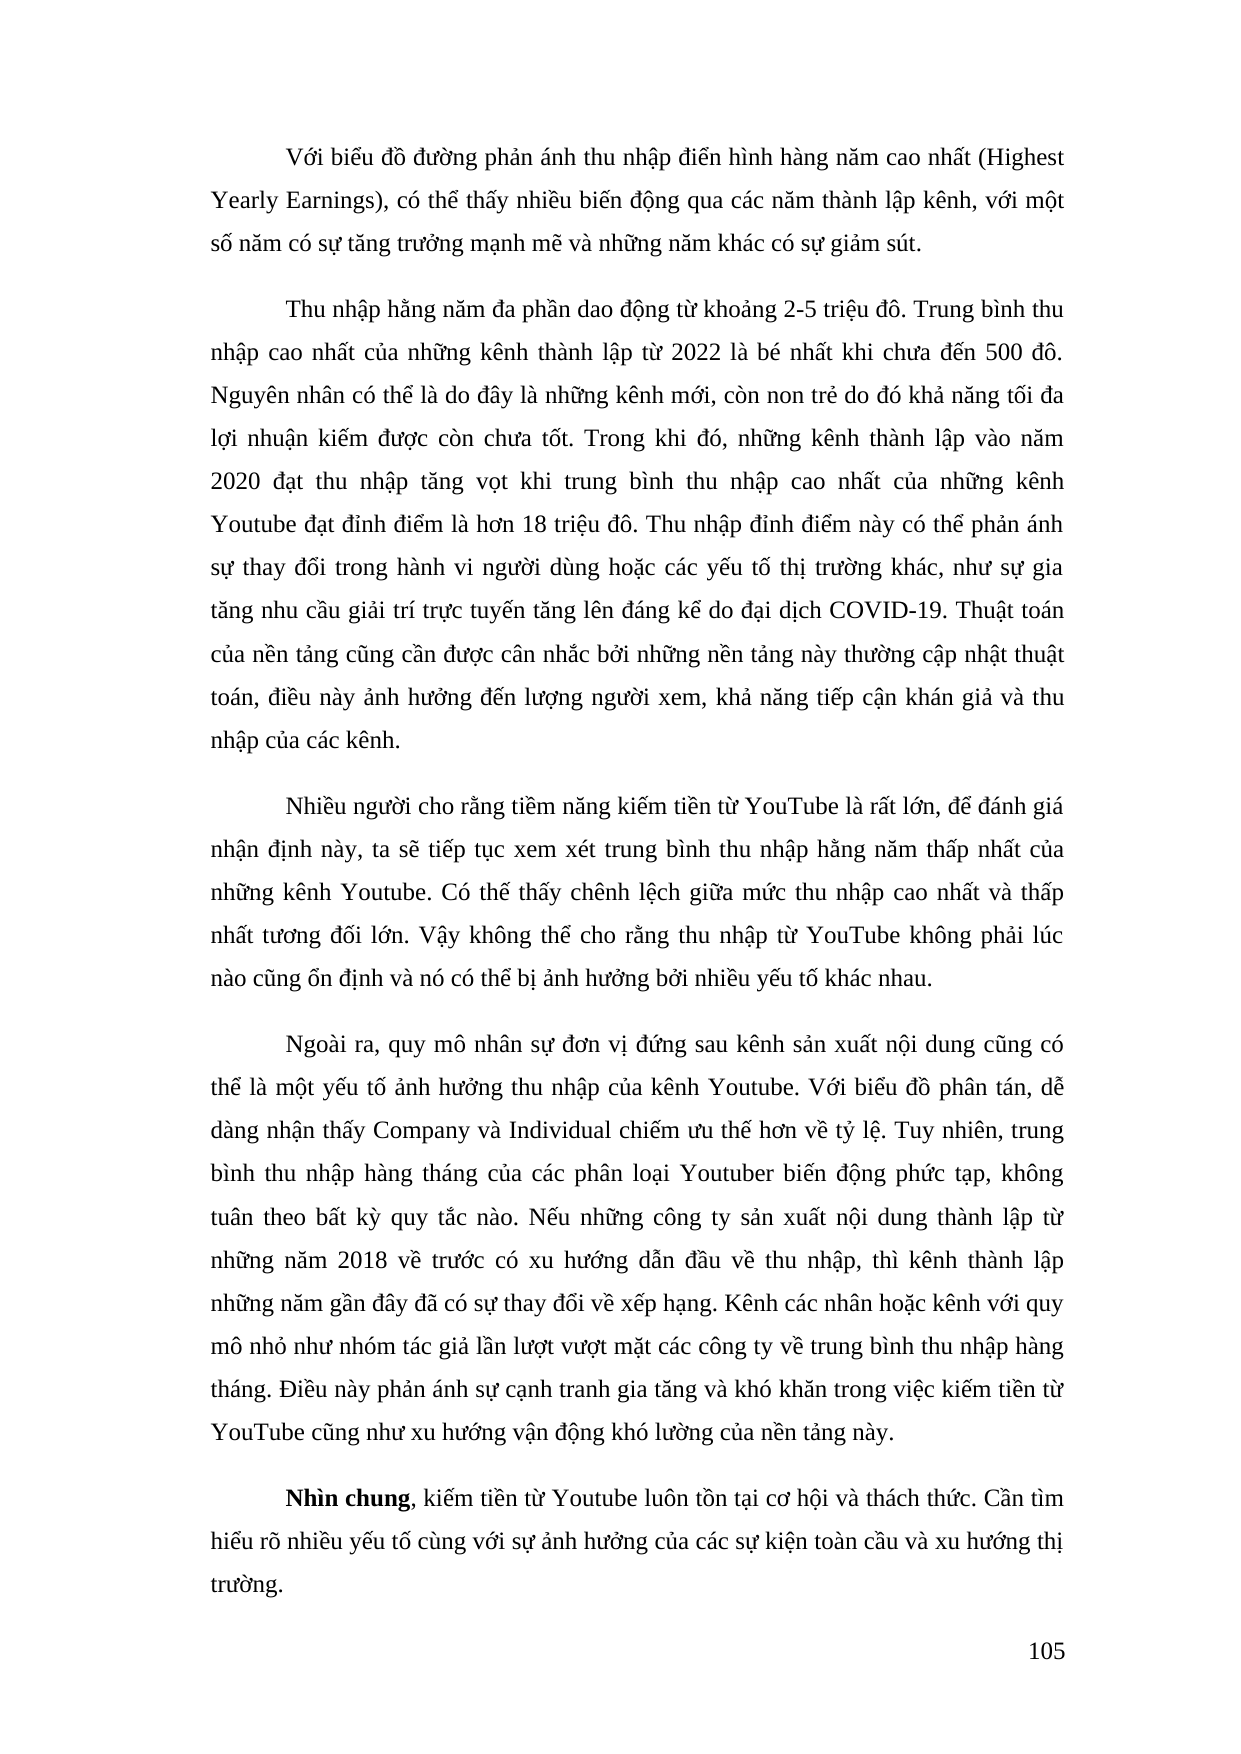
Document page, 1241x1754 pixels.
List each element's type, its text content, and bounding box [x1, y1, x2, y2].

text Ngoài ra, quy mô nhân sự đơn vị đứng sau kênh sản xuất nội dung cũng có thể là một yếu tố ảnh hưởng thu nhập của kênh Youtube. Với biểu đồ phân tán, dễ dàng nhận thấy Company và Individual chiếm ưu thế hơn về tỷ lệ. Tuy nhiên, trung bình thu nhập hàng tháng của các phân loại Youtuber biến động phức tạp, không tuân theo bất kỳ quy tắc nào. Nếu những công ty sản xuất nội dung thành lập từ những năm 2018 về trước có xu hướng dẫn đầu về thu nhập, thì kênh thành lập những năm gần đây đã có sự thay đổi về xếp hạng. Kênh các nhân hoặc kênh với quy mô nhỏ như nhóm tác giả lần lượt vượt mặt các công ty về trung bình thu nhập hàng tháng. Điều này phản ánh sự cạnh tranh gia tăng và khó khăn trong việc kiếm tiền từ YouTube cũng như xu hướng vận động khó lường của nền tảng này. [210, 1029, 1065, 1446]
text Thu nhập hằng năm đa phần dao động từ khoảng 2-5 triệu đô. Trung bình thu nhập cao nhất của những kênh thành lập từ 2022 là bé nhất khi chưa đến 500 đô. Nguyên nhân có thể là do đây là những kênh mới, còn non trẻ do đó khả năng tối đa lợi nhuận kiếm được còn chưa tốt. Trong khi đó, những kênh thành lập vào năm 2020 đạt thu nhập tăng vọt khi trung bình thu nhập cao nhất của những kênh Youtube đạt đỉnh điểm là hơn 18 triệu đô. Thu nhập đỉnh điểm này có thể phản ánh sự thay đổi trong hành vi người dùng hoặc các yếu tố thị trường khác, như sự gia tăng nhu cầu giải trí trực tuyến tăng lên đáng kể do đại dịch COVID-19. Thuật toán của nền tảng cũng cần được cân nhắc bởi những nền tảng này thường cập nhật thuật toán, điều này ảnh hưởng đến lượng người xem, khả năng tiếp cận khán giả và thu nhập của các kênh. [210, 294, 1065, 754]
text Nhìn chung, kiếm tiền từ Youtube luôn tồn tại cơ hội và thách thức. Cần tìm hiểu rõ nhiều yếu tố cùng với sự ảnh hưởng của các sự kiện toàn cầu và xu hướng thị trường. [210, 1483, 1065, 1598]
text Nhiều người cho rằng tiềm năng kiếm tiền từ YouTube là rất lớn, để đánh giá nhận định này, ta sẽ tiếp tục xem xét trung bình thu nhập hằng năm thấp nhất của những kênh Youtube. Có thế thấy chênh lệch giữa mức thu nhập cao nhất và thấp nhất tương đối lớn. Vậy không thể cho rằng thu nhập từ YouTube không phải lúc nào cũng ổn định và nó có thể bị ảnh hưởng bởi nhiều yếu tố khác nhau. [210, 791, 1065, 992]
text Với biểu đồ đường phản ánh thu nhập điển hình hàng năm cao nhất (Highest Yearly Earnings), có thể thấy nhiều biến động qua các năm thành lập kênh, với một số năm có sự tăng trưởng mạnh mẽ và những năm khác có sự giảm sút. [210, 142, 1065, 257]
